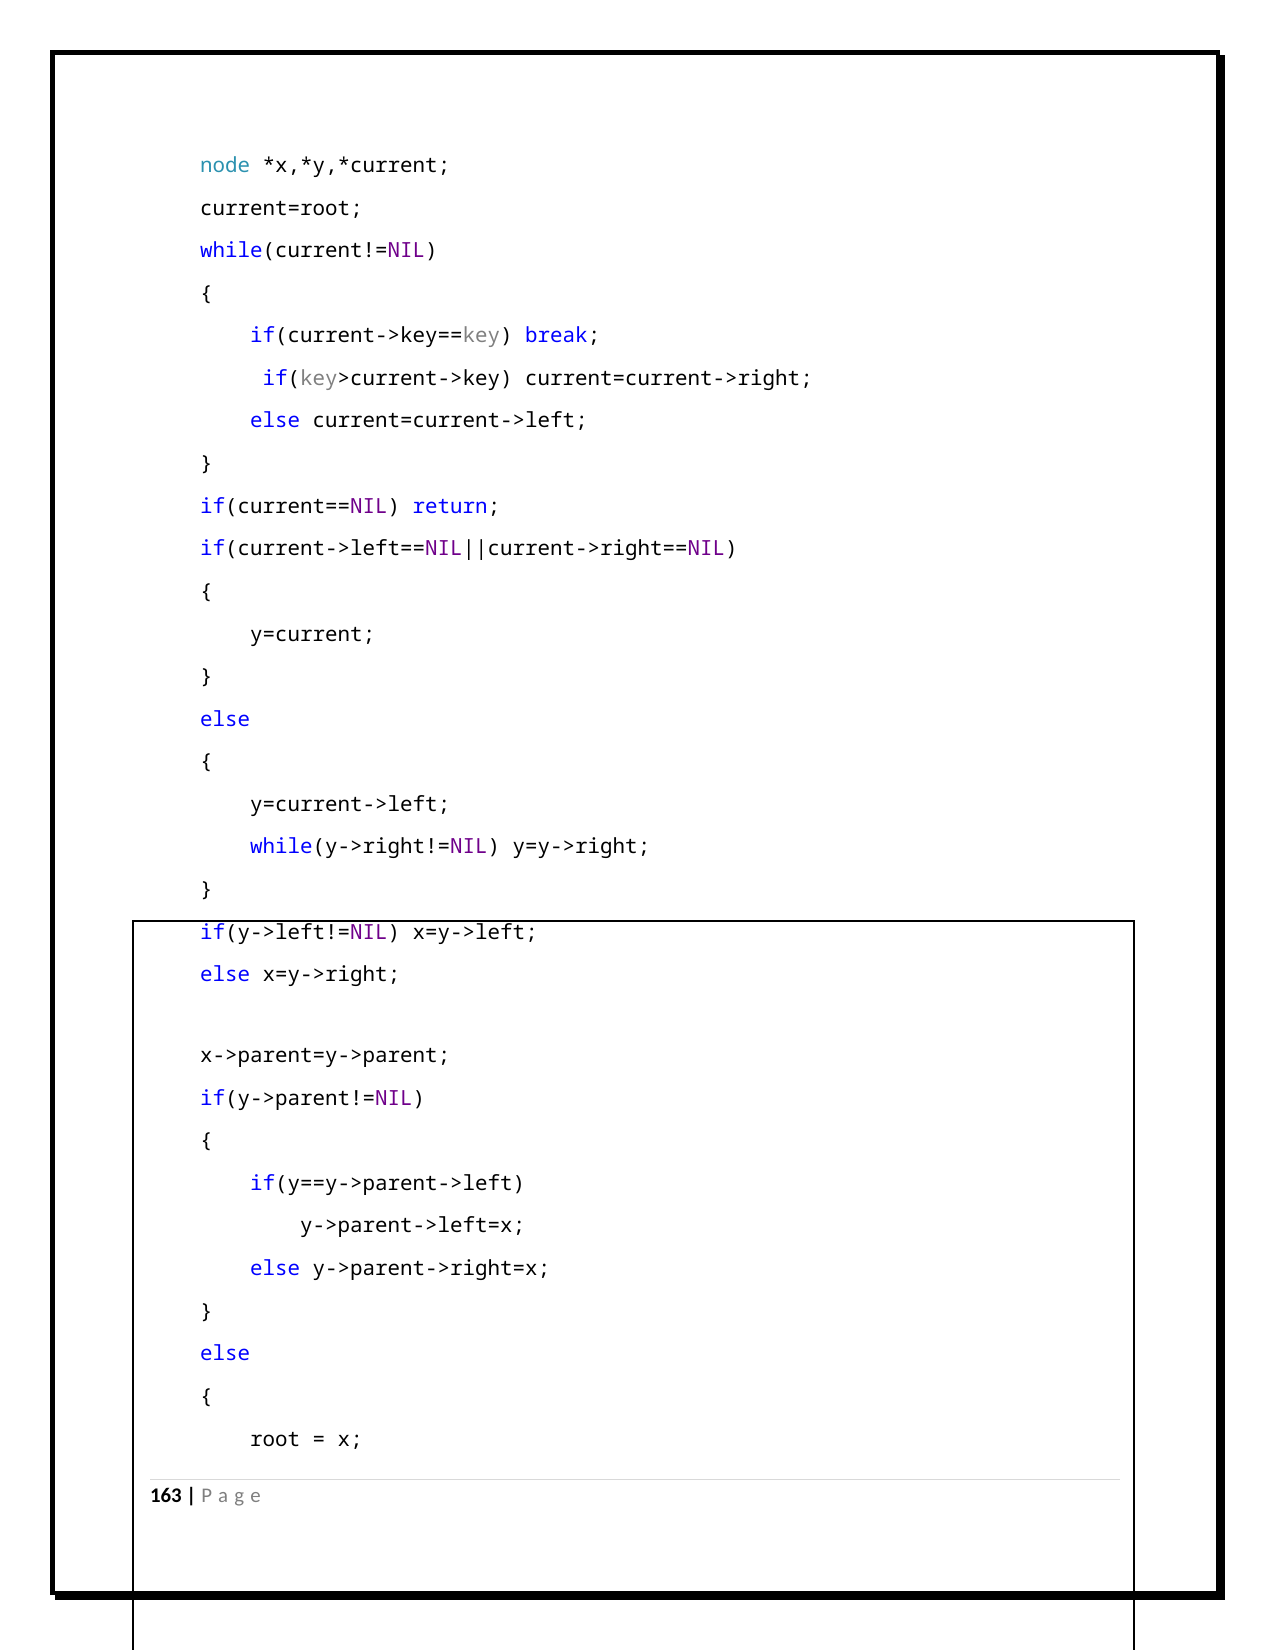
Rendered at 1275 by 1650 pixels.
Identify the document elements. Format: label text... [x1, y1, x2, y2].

text { [150, 1125, 1120, 1154]
text while(y->right!=NIL) y=y->right; [150, 832, 1120, 860]
text y=current; [150, 619, 1120, 647]
text if(key>current->key) current=current->right; [150, 363, 1120, 391]
text y->parent->left=x; [150, 1211, 1120, 1239]
text x->parent=y->parent; [150, 1040, 1120, 1069]
text else x=y->right; [150, 959, 1120, 988]
text } [150, 1296, 1120, 1324]
text if(current==NIL) return; [150, 491, 1120, 519]
text else y->parent->right=x; [150, 1253, 1120, 1282]
text else [150, 704, 1120, 732]
text } [150, 874, 1120, 903]
text if(current->left==NIL||current->right==NIL) [150, 533, 1120, 562]
text } [150, 448, 1120, 477]
text if(current->key==key) break; [150, 320, 1120, 349]
text node *x,*y,*current; [150, 150, 1120, 178]
text { [150, 576, 1120, 604]
text { [150, 278, 1120, 306]
text current=root; [150, 193, 1120, 221]
text if(y->parent!=NIL) [150, 1083, 1120, 1111]
text { [150, 746, 1120, 775]
text while(current!=NIL) [150, 235, 1120, 264]
text else current=current->left; [150, 406, 1120, 434]
text { [150, 1381, 1120, 1409]
text if(y==y->parent->left) [150, 1168, 1120, 1196]
text if(y->left!=NIL) x=y->left; [150, 922, 1120, 945]
text else [150, 1338, 1120, 1367]
text root = x; [150, 1424, 1120, 1452]
text } [150, 661, 1120, 690]
text y=current->left; [150, 789, 1120, 817]
